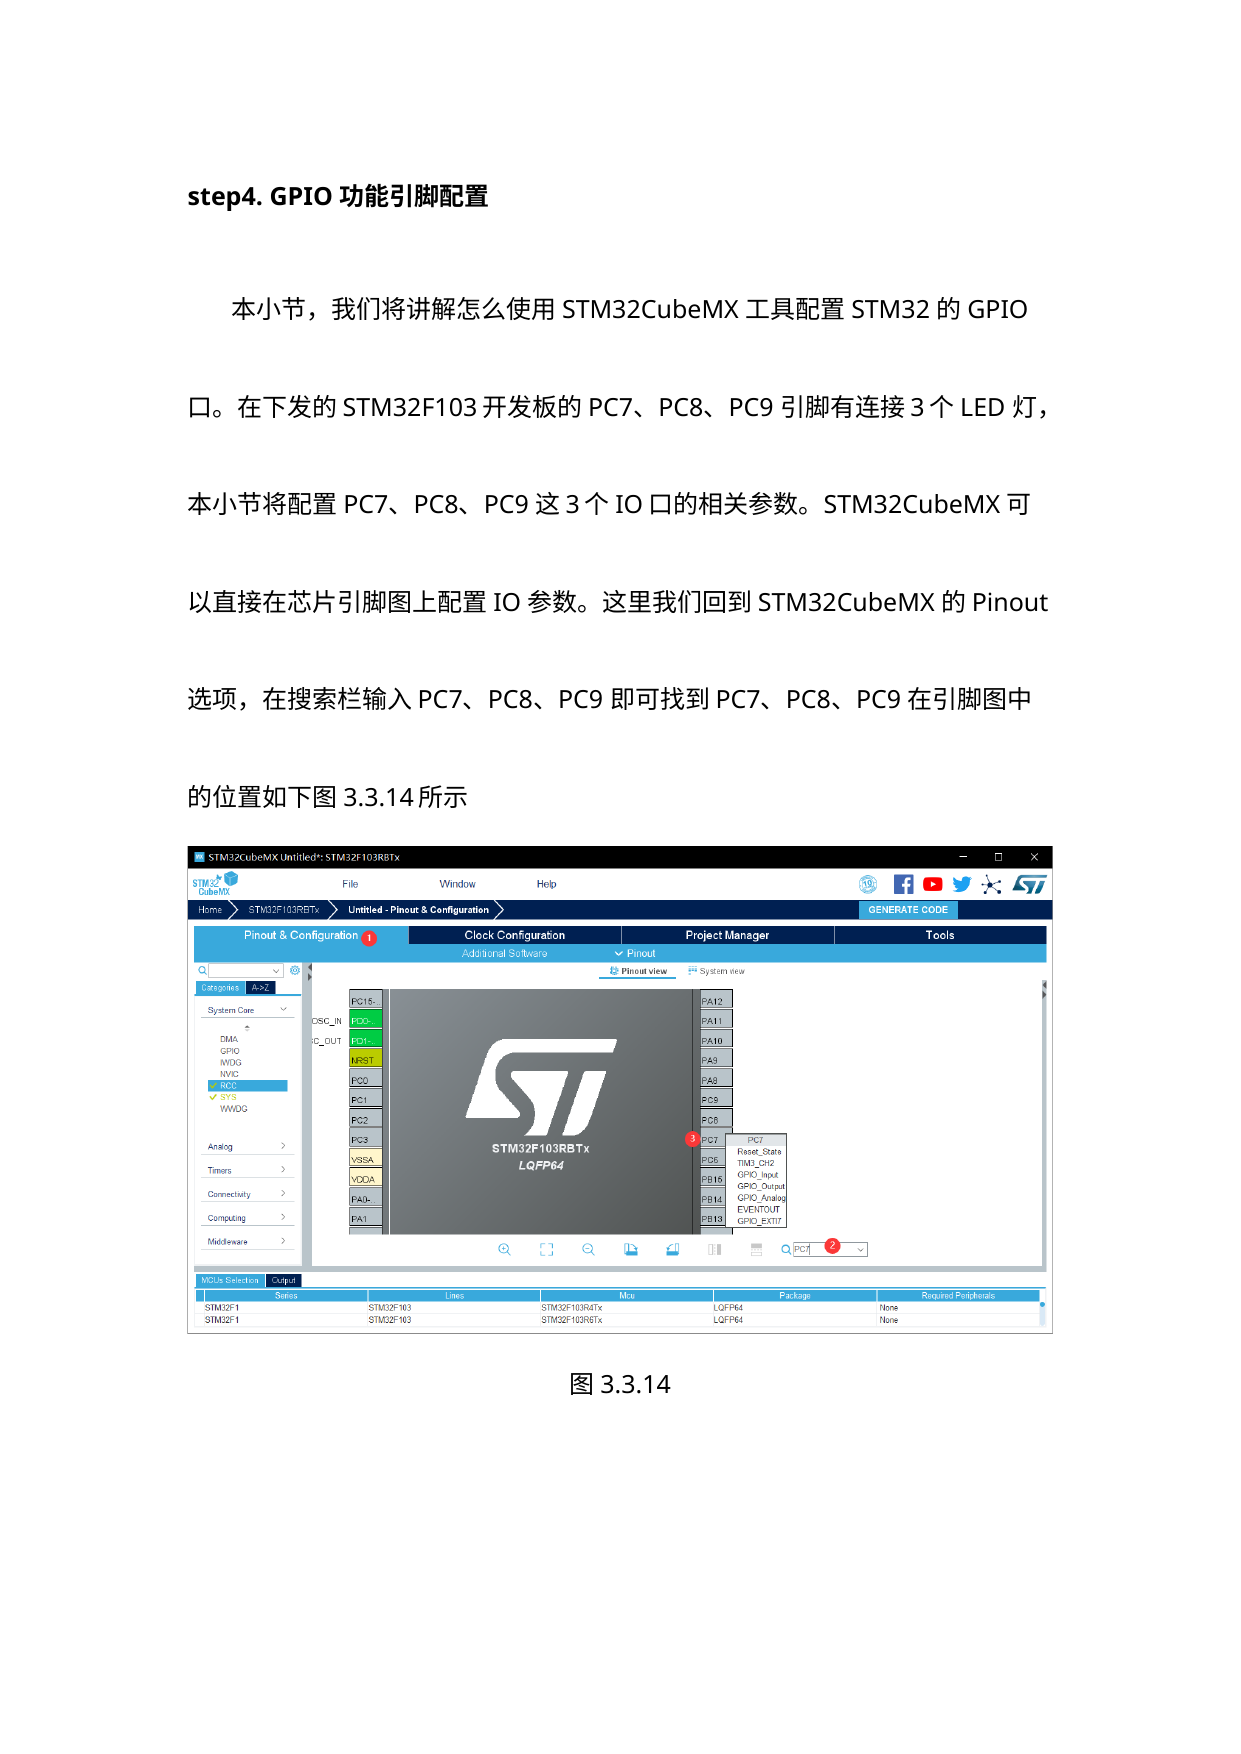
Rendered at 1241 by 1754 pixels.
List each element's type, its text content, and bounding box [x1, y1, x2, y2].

picture [187, 846, 1053, 1334]
subtitle step4. GPIO 功能引脚配置 [187, 162, 1053, 227]
text 图 3.3.14 [187, 1350, 1053, 1415]
text 本小节，我们将讲解怎么使用 STM32CubeMX 工具配置 STM32 的 GPIO 口。在下发的STM32F103开发板的 PC7、PC8、PC9 引脚有连接3个 LED 灯，本小节将配置 PC7、PC8、PC9 这3个 IO口的相关参数。STM32CubeMX 可以直接在芯片引脚图上配置 IO 参数。这里我们回到STM32CubeMX 的 Pinout 选项，在搜索栏输入PC7、PC8、PC9 即可找到 PC7、PC8、PC9 在引脚图中的位置如下图 3.3.14所示 [187, 275, 1053, 828]
